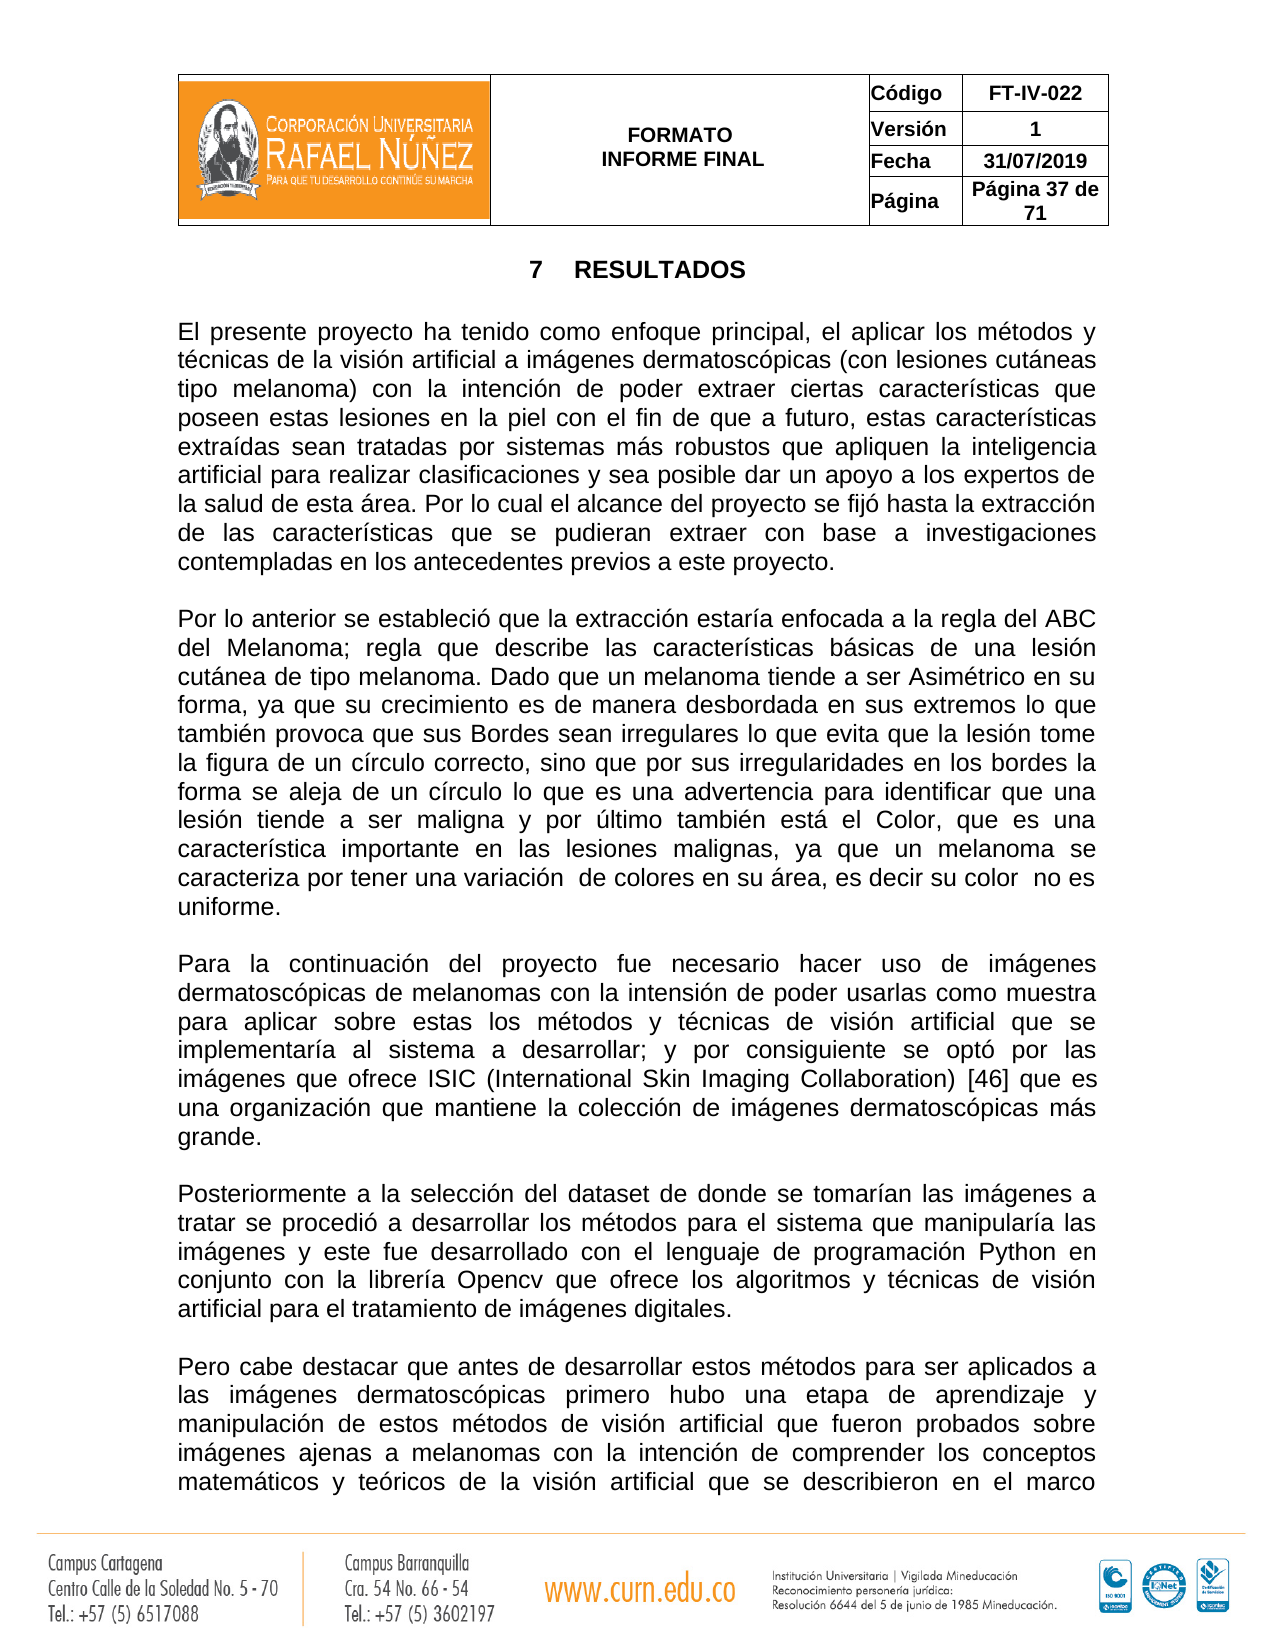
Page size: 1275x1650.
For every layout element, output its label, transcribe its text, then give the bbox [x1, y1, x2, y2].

picture [0, 1514, 1275, 1644]
list Por lo anterior se estableció que la extracción estaría enfocada a la regla del ABC del Melanoma; regla que describe las características básicas de una lesión cutánea de tipo melanoma. Dado que un melanoma tiende a ser Asimétrico en su forma, ya que su crecimiento es de manera desbordada en sus extremos lo que también provoca que sus Bordes sean irregulares lo que evita que la lesión tome la figura de un círculo correcto, sino que por sus irregularidades en los bordes la forma se aleja de un círculo lo que es una advertencia para identificar que una lesión tiende a ser maligna y por último también está el Color, que es una característica importante en las lesiones malignas, ya que un melanoma se caracteriza por tener una variación de colores en su área, es decir su color no es uniforme. [177, 604, 1098, 920]
list Posteriormente a la selección del dataset de donde se tomarían las imágenes a tratar se procedió a desarrollar los métodos para el sistema que manipularía las imágenes y este fue desarrollado con el lenguaje de programación Python en conjunto con la librería Opencv que ofrece los algoritmos y técnicas de visión artificial para el tratamiento de imágenes digitales. [177, 1179, 1098, 1323]
picture [178, 81, 490, 219]
list El presente proyecto ha tenido como enfoque principal, el aplicar los métodos y técnicas de la visión artificial a imágenes dermatoscópicas (con lesiones cutáneas tipo melanoma) con la intención de poder extraer ciertas características que poseen estas lesiones en la piel con el fin de que a futuro, estas características extraídas sean tratadas por sistemas más robustos que apliquen la inteligencia artificial para realizar clasificaciones y sea posible dar un apoyo a los expertos de la salud de esta área. Por lo cual el alcance del proyecto se fijó hasta la extracción de las características que se pudieran extraer con base a investigaciones contempladas en los antecedentes previos a este proyecto. [177, 316, 1098, 575]
list Para la continuación del proyecto fue necesario hacer uso de imágenes dermatoscópicas de melanomas con la intensión de poder usarlas como muestra para aplicar sobre estas los métodos y técnicas de visión artificial que se implementaría al sistema a desarrollar; y por consiguiente se optó por las imágenes que ofrece ISIC (International Skin Imaging Collaboration) [46] que es una organización que mantiene la colección de imágenes dermatoscópicas más grande. [177, 949, 1098, 1150]
subtitle RESULTADOS [177, 255, 1098, 283]
